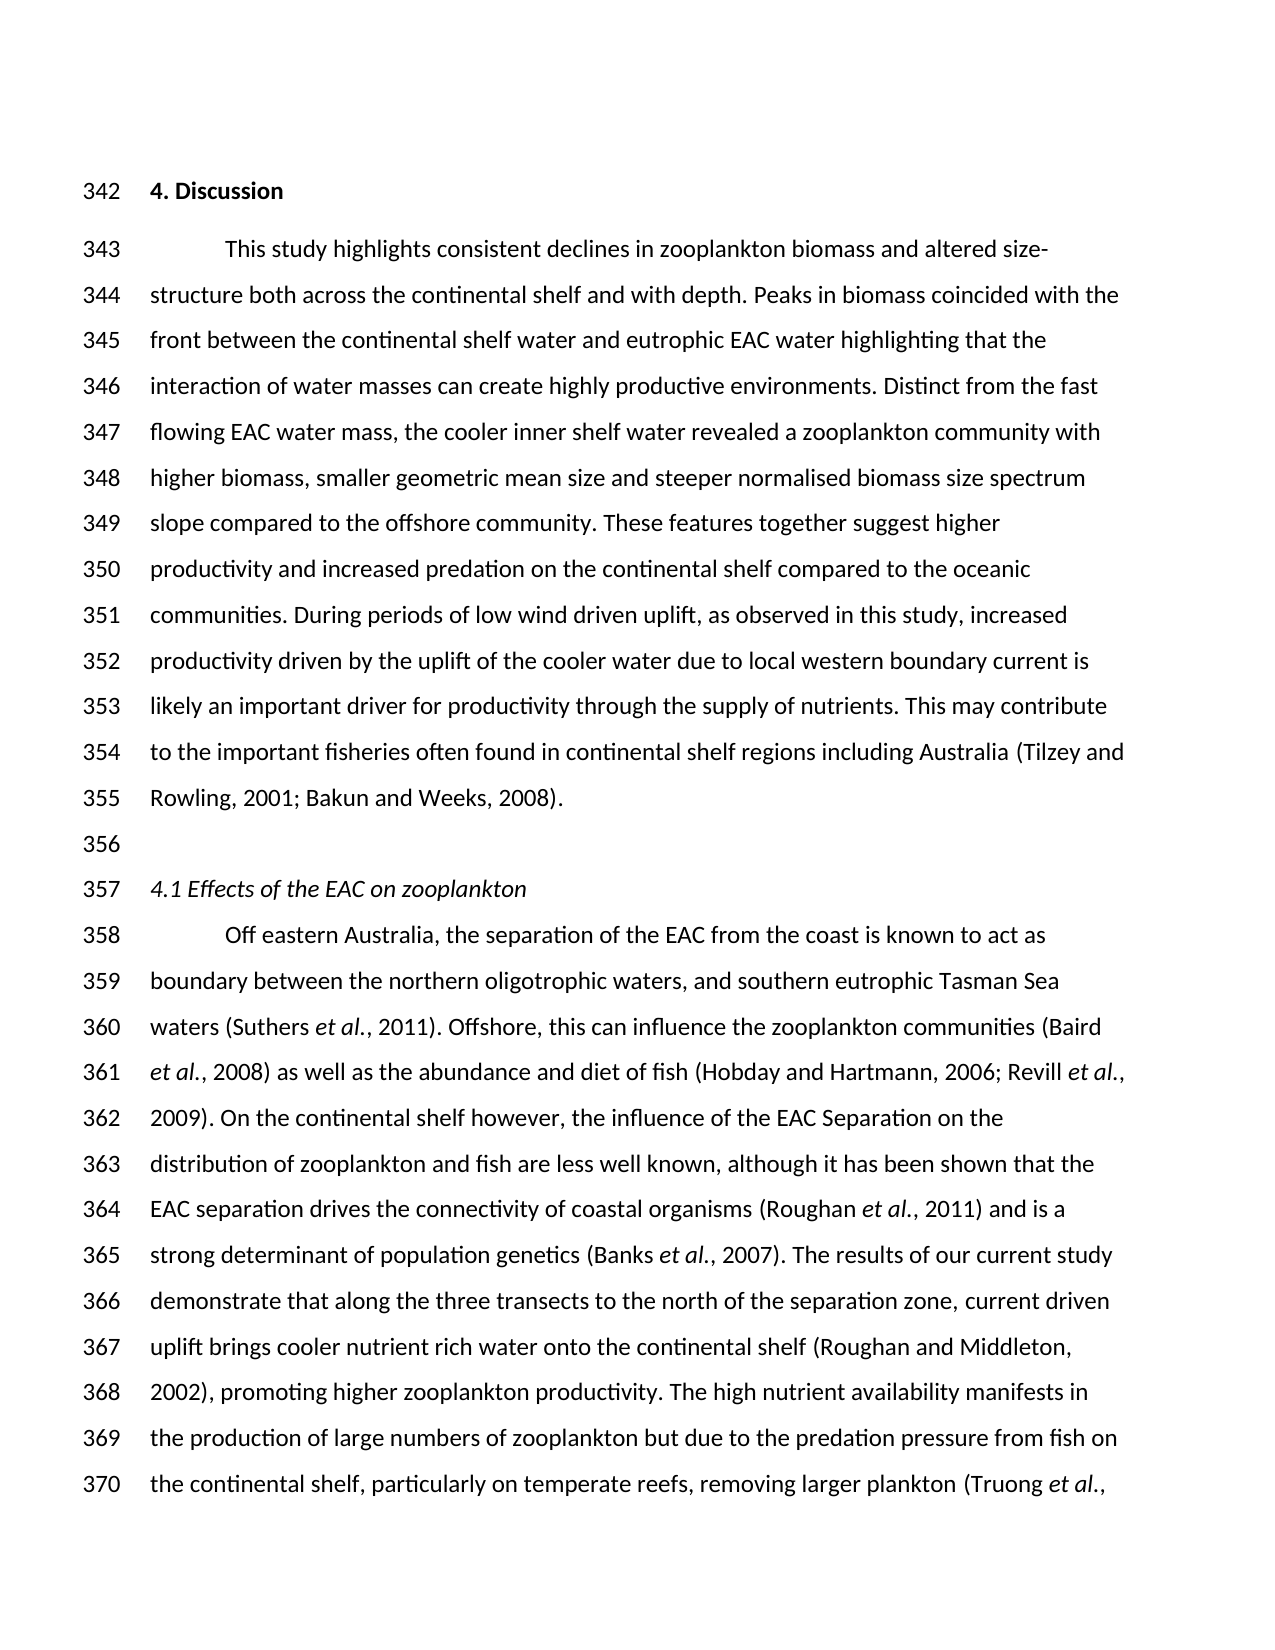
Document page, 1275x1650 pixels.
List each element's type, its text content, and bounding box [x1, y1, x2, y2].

subtitle 4. Discussion [150, 175, 1125, 206]
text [150, 919, 1125, 1498]
text 4.1 Effects of the EAC on zooplankton [150, 873, 1125, 904]
text This study highlights consistent declines in zooplankton biomass and altered size-structure both across the continental shelf and with depth. Peaks in biomass coincided with the front between the continental shelf water and eutrophic EAC water highlighting that the interaction of water masses can create highly productive environments. Distinct from the fast flowing EAC water mass, the cooler inner shelf water revealed a zooplankton community with higher biomass, smaller geometric mean size and steeper normalised biomass size spectrum slope compared to the offshore community. These features together suggest higher productivity and increased predation on the continental shelf compared to the oceanic communities. During periods of low wind driven uplift, as observed in this study, increased productivity driven by the uplift of the cooler water due to local western boundary current is likely an important driver for productivity through the supply of nutrients. This may contribute to the important fisheries often found in continental shelf regions including Australia (Tilzey and Rowling, 2001; Bakun and Weeks, 2008). [150, 233, 1125, 812]
